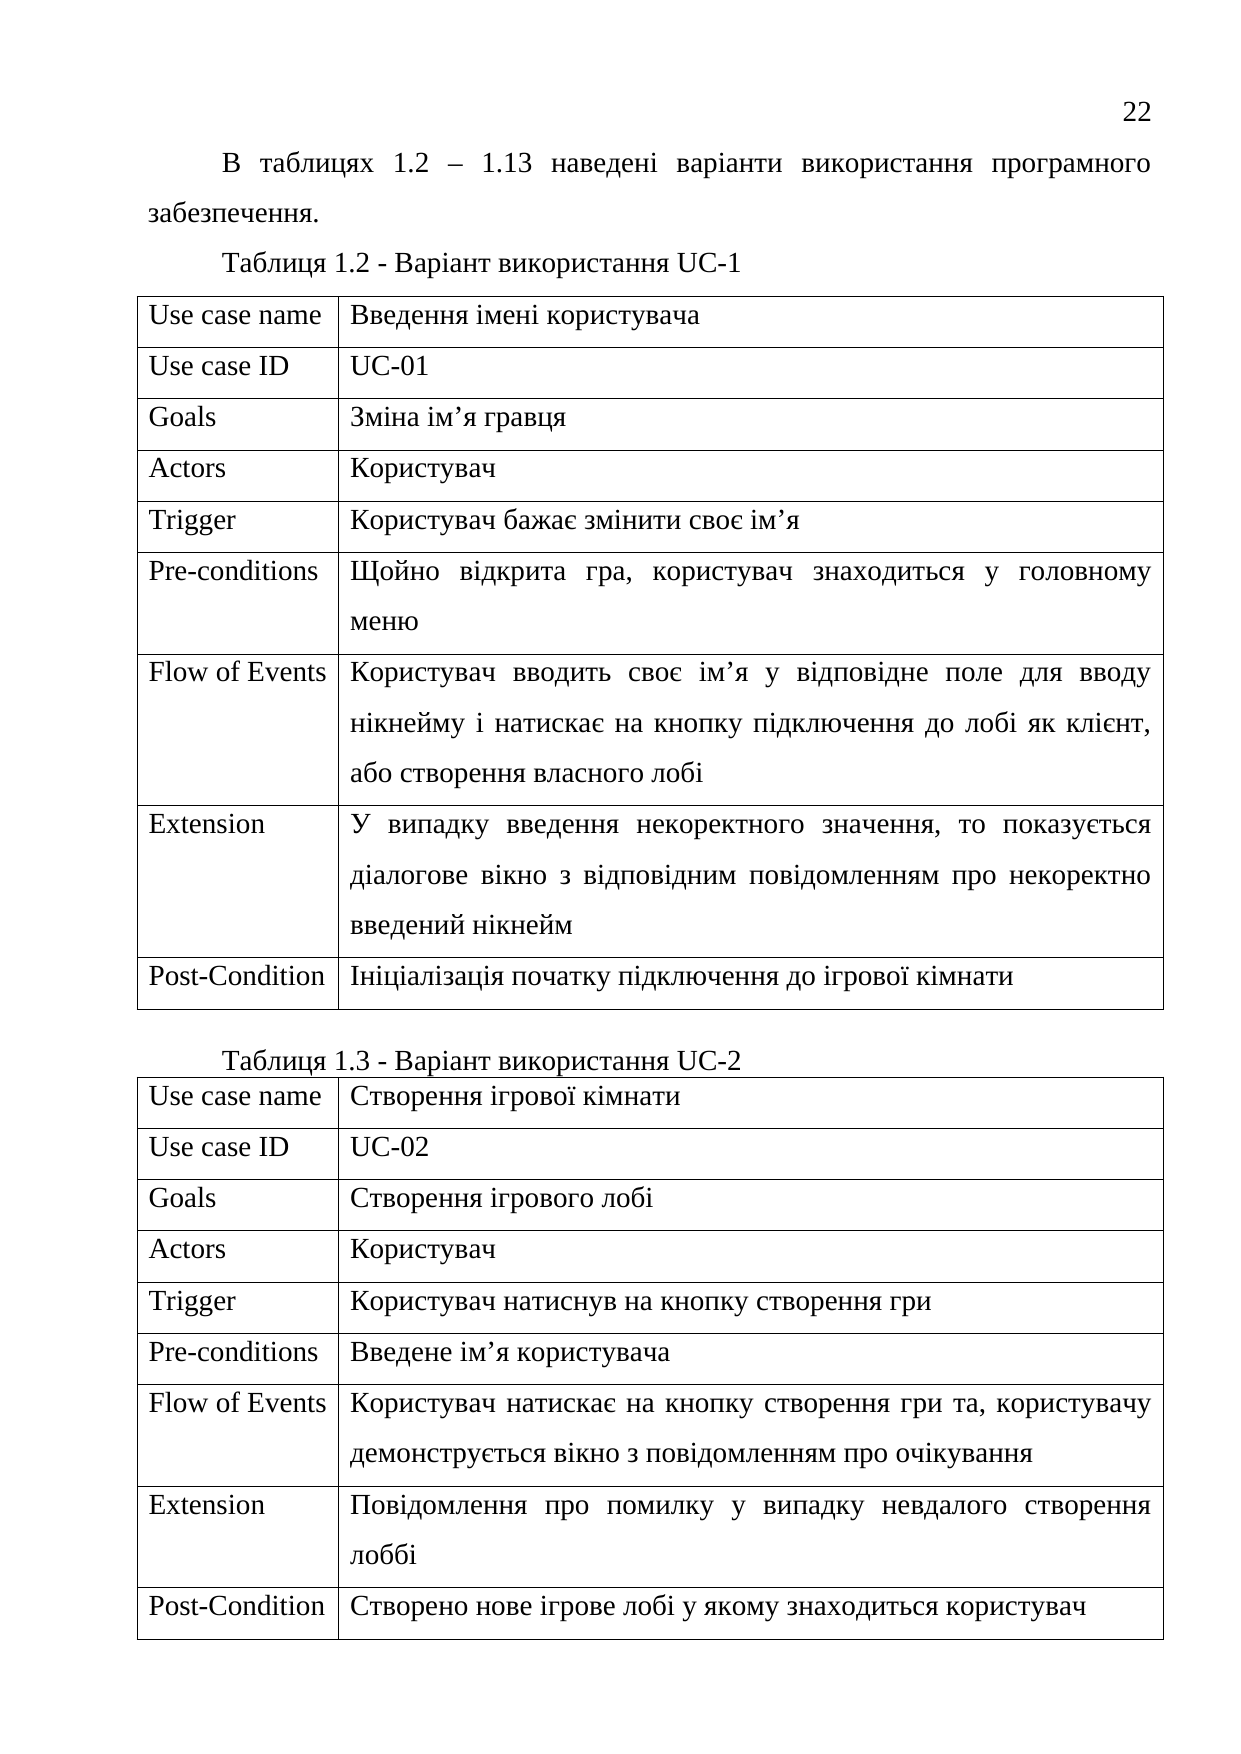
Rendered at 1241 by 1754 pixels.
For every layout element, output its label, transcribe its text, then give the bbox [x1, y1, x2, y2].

text В таблицях 1.2 – 1.13 наведені варіанти використання програмного забезпечення. [148, 145, 1152, 229]
table_cell Goals [138, 399, 338, 449]
table_cell Користувач [339, 1231, 1163, 1282]
table_cell Pre-conditions [138, 553, 338, 653]
table_cell Trigger [138, 1283, 338, 1333]
table_cell Щойно відкрита гра, користувач знаходиться у головному меню [339, 553, 1163, 653]
table_cell Post-Condition [138, 958, 338, 1008]
table_cell UC-02 [339, 1129, 1163, 1179]
table_cell Goals [138, 1180, 338, 1230]
table_cell Flow of Events [138, 1385, 338, 1486]
table_header Use case name [138, 1078, 338, 1128]
table_cell Створено нове ігрове лобі у якому знаходиться користувач [339, 1588, 1163, 1638]
text Таблиця 1.2 - Варіант використання UC-1 [148, 245, 1152, 279]
table_cell Actors [138, 451, 338, 501]
table_header Use case name [138, 297, 338, 347]
table_cell Pre-conditions [138, 1334, 338, 1384]
table_cell Зміна ім’я гравця [339, 399, 1163, 449]
table_cell Введене ім’я користувача [339, 1334, 1163, 1384]
table_cell Flow of Events [138, 655, 338, 805]
table_cell Use case ID [138, 1129, 338, 1179]
table_cell Use case ID [138, 348, 338, 398]
table_header Введення імені користувача [339, 297, 1163, 347]
table_cell Користувач [339, 451, 1163, 501]
table_header Створення ігрової кімнати [339, 1078, 1163, 1128]
table_cell Користувач бажає змінити своє ім’я [339, 502, 1163, 552]
table_cell Повідомлення про помилку у випадку невдалого створення лоббі [339, 1487, 1163, 1587]
table_cell UC-01 [339, 348, 1163, 398]
table_cell Actors [138, 1231, 338, 1282]
table_cell Користувач вводить своє ім’я у відповідне поле для вводу нікнейму і натискає на кнопку підключення до лобі як клієнт, або створення власного лобі [339, 655, 1163, 805]
table_cell Extension [138, 1487, 338, 1587]
table_cell Extension [138, 806, 338, 957]
table_cell Post-Condition [138, 1588, 338, 1638]
table_cell Створення ігрового лобі [339, 1180, 1163, 1230]
table_cell У випадку введення некоректного значення, то показується діалогове вікно з відповідним повідомленням про некоректно введений нікнейм [339, 806, 1163, 957]
text Таблиця 1.3 - Варіант використання UC-2 [148, 1043, 1152, 1077]
table_cell Trigger [138, 502, 338, 552]
table_cell Користувач натиснув на кнопку створення гри [339, 1283, 1163, 1333]
table_cell Ініціалізація початку підключення до ігрової кімнати [339, 958, 1163, 1008]
table_cell Користувач натискає на кнопку створення гри та, користувачу демонструється вікно з повідомленням про очікування [339, 1385, 1163, 1486]
